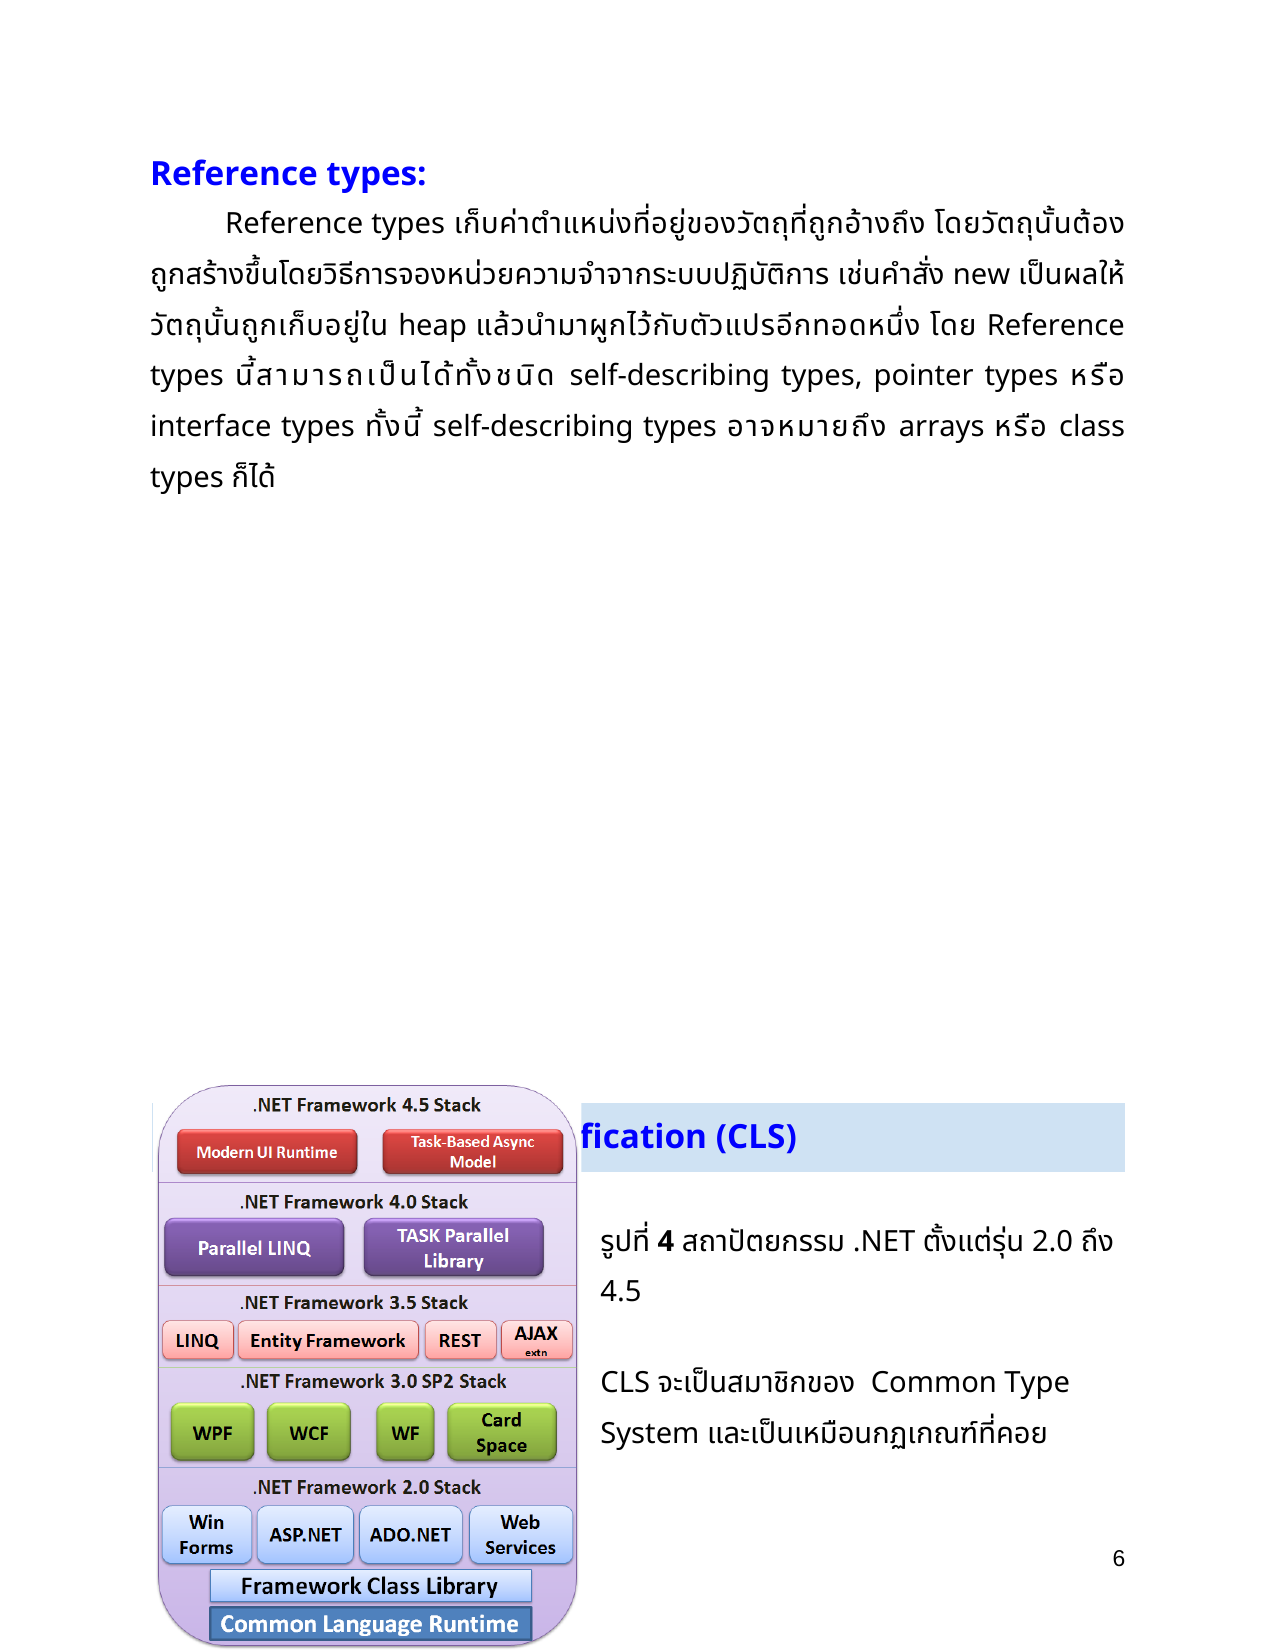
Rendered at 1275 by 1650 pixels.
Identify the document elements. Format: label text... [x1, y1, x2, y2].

text Reference types เก็บค่าตำแหน่งที่อยู่ของวัตถุที่ถูกอ้างถึง โดยวัตถุนั้นต้องถูกสร้างขึ้นโดยวิธีการจองหน่วยความจำจากระบบปฏิบัติการ เช่นคำสั่ง new เป็นผลให้วัตถุนั้นถูกเก็บอยู่ใน heap แล้วนำมาผูกไว้กับตัวแปรอีกทอดหนึ่ง โดย Reference types นี้สามารถเป็นได้ทั้งชนิด self-describing types, pointer types หรือ interface types ทั้งนี้ self-describing types อาจหมายถึง arrays หรือ class types ก็ได้ [150, 202, 1125, 501]
text Reference types: [150, 150, 1125, 195]
picture [153, 1082, 582, 1650]
text รูปที่ 4 สถาปัตยกรรม .NET ตั้งแต่รุ่น 2.0 ถึง 4.5 [582, 1220, 1125, 1310]
table_header Common Language Specification (CLS) [582, 1103, 1125, 1172]
